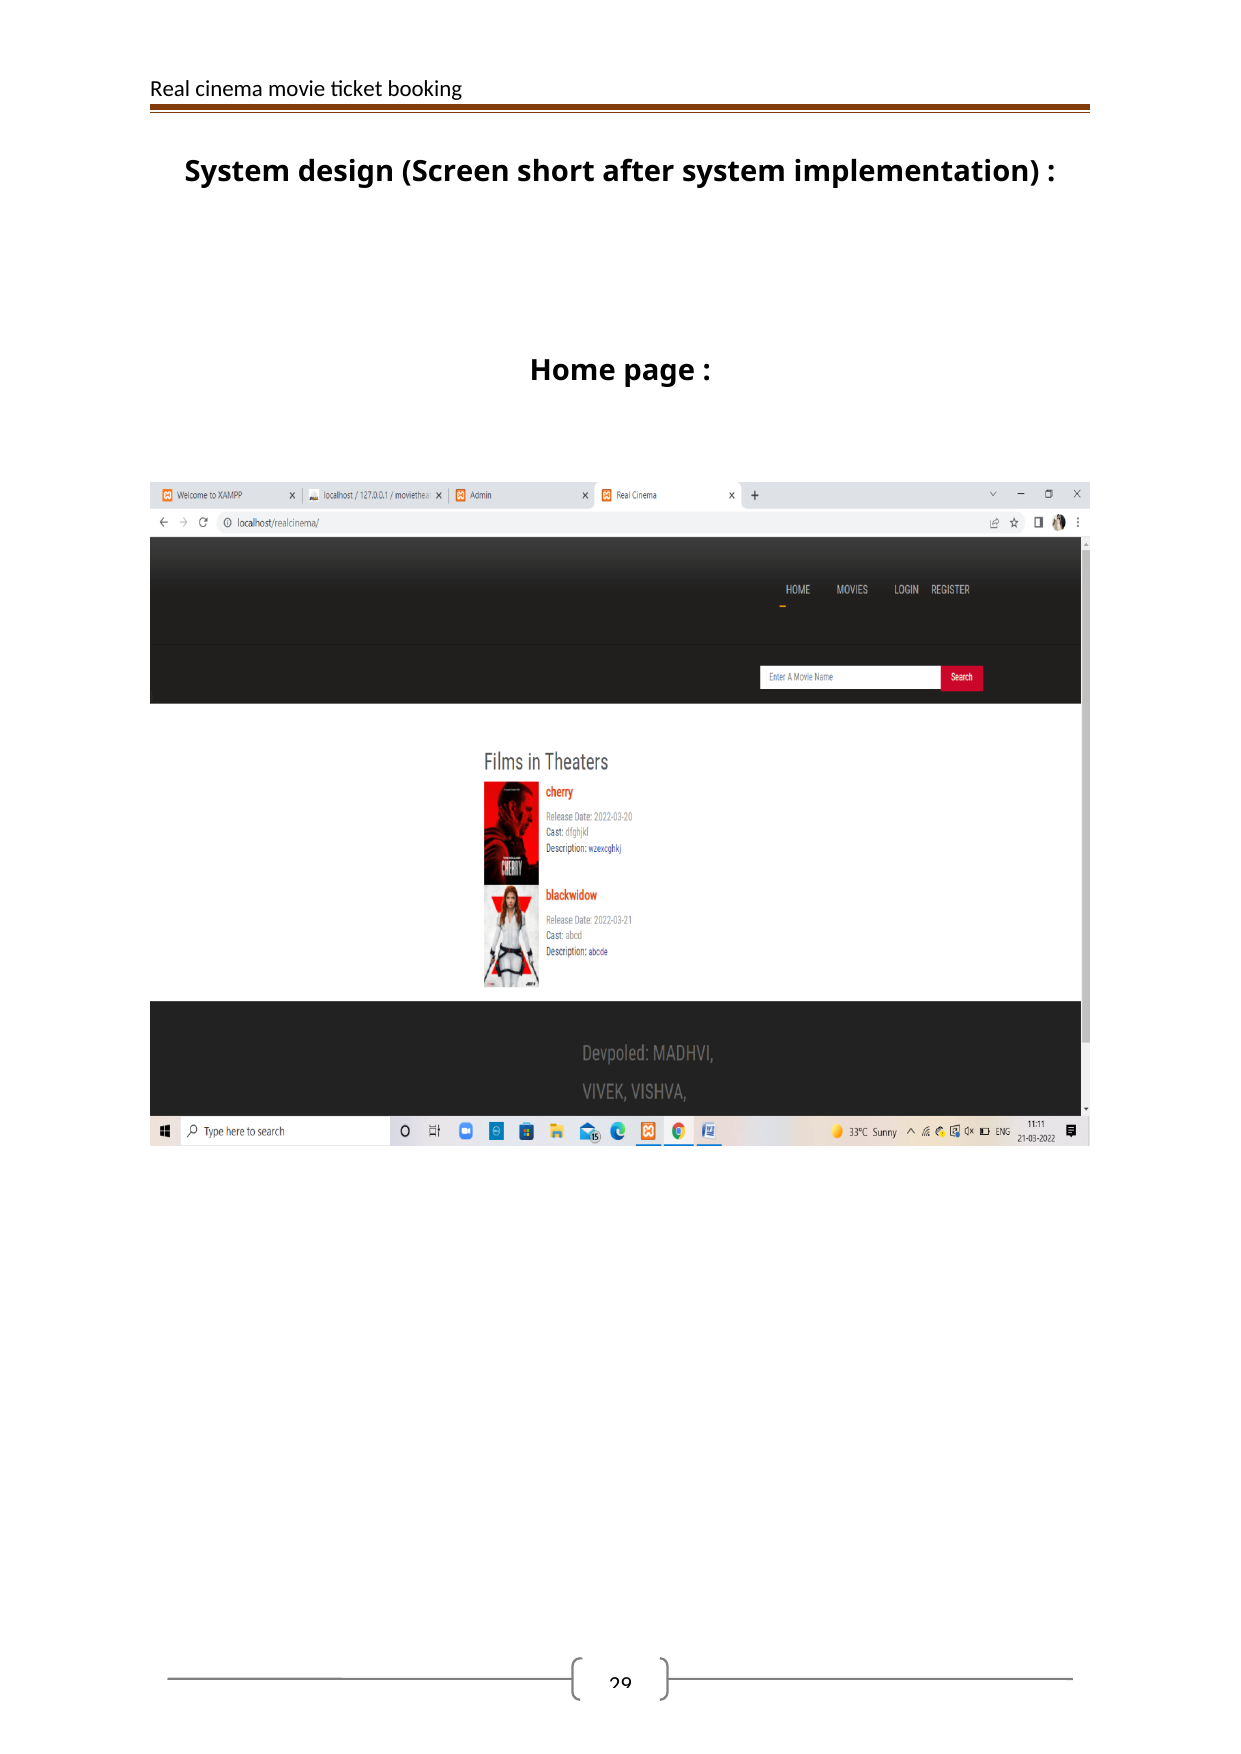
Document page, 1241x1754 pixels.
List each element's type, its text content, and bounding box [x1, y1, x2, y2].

picture [150, 482, 1090, 1146]
text System design (Screen short after system implementation) : [150, 150, 1090, 190]
text Home page : [150, 349, 1090, 389]
